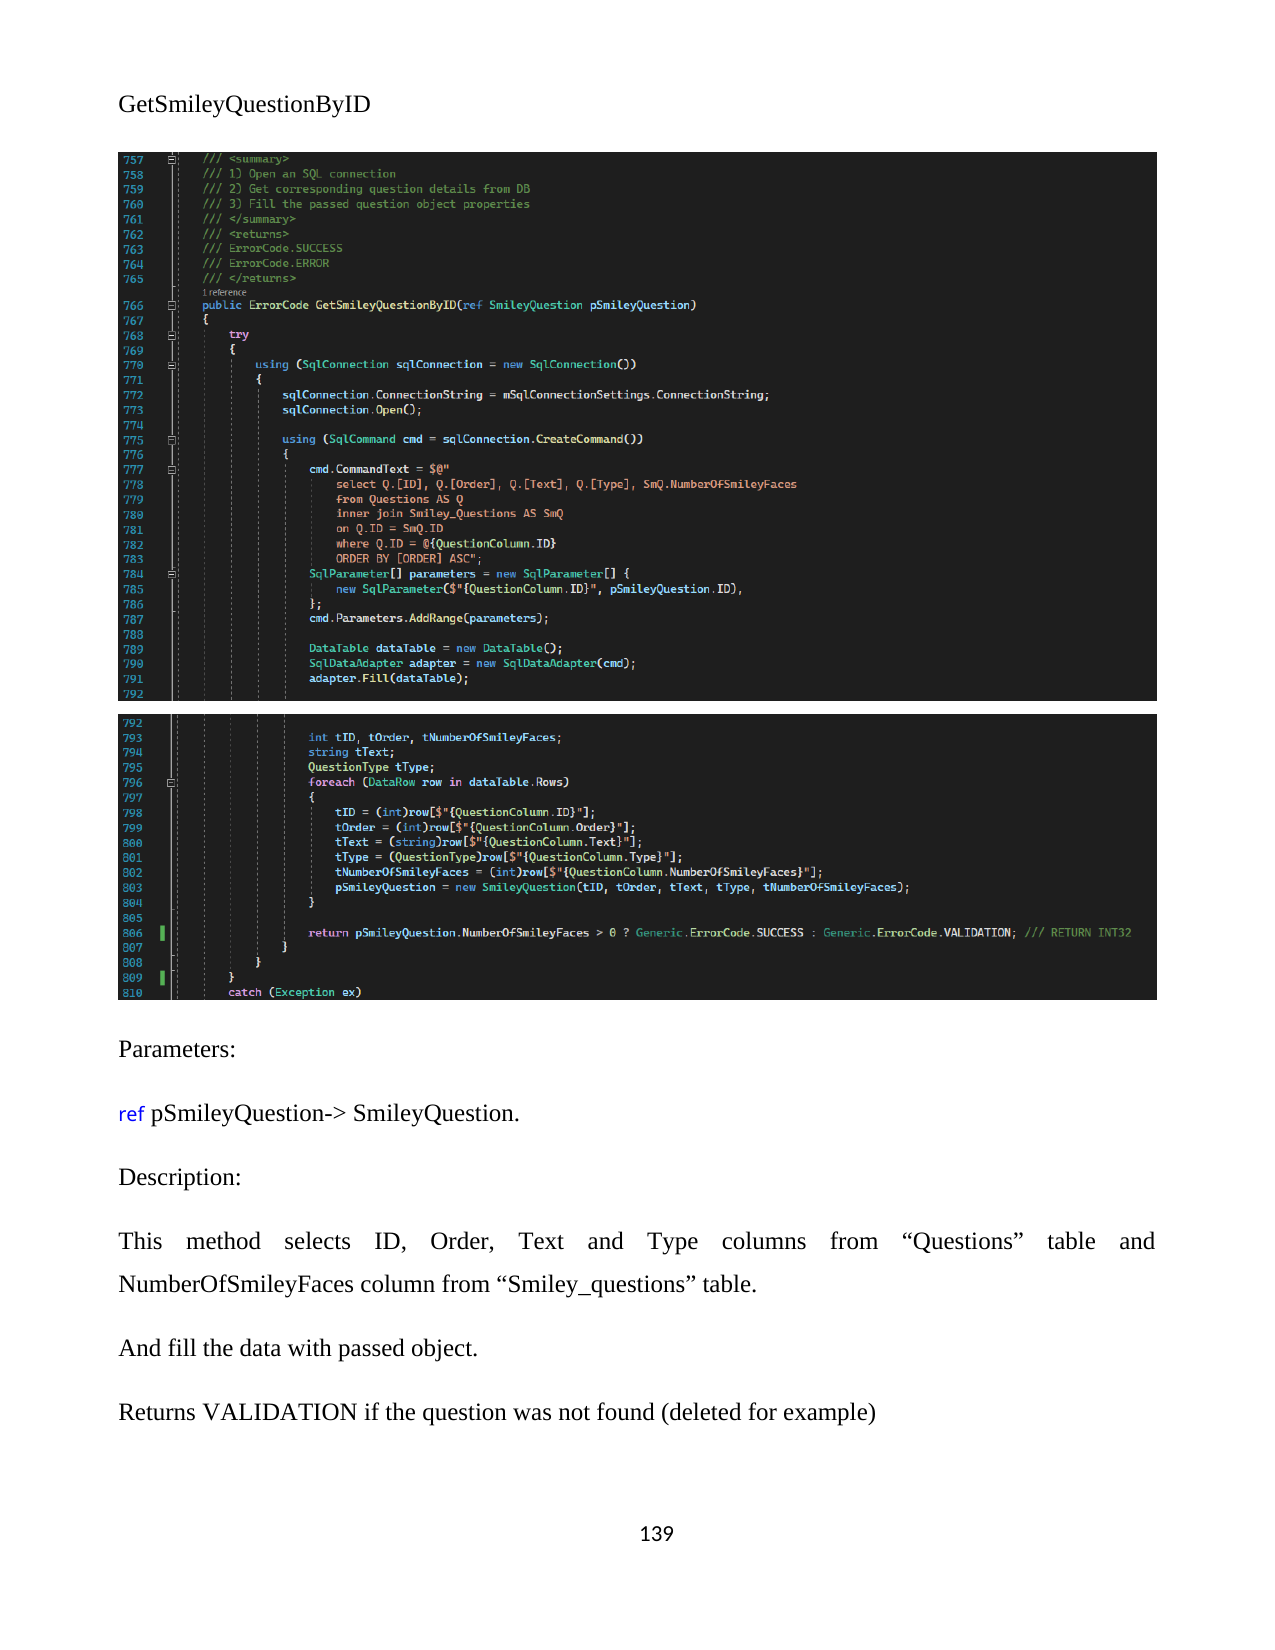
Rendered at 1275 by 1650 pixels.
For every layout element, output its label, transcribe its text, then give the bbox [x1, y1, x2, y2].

text ref pSmileyQuestion-> SmileyQuestion. [118, 1098, 1157, 1127]
picture [118, 714, 1157, 1000]
text Description: [118, 1162, 1157, 1191]
text And fill the data with passed object. [118, 1333, 1157, 1362]
picture [118, 152, 1157, 701]
text GetSmileyQuestionByID [118, 89, 1157, 117]
text Returns VALIDATION if the question was not found (deleted for example) [118, 1397, 1157, 1426]
text This method selects ID, Order, Text and Type columns from “Questions” table and NumberOfSmileyFaces column from “Smiley_questions” table. [118, 1226, 1157, 1298]
text Parameters: [118, 1034, 1157, 1063]
